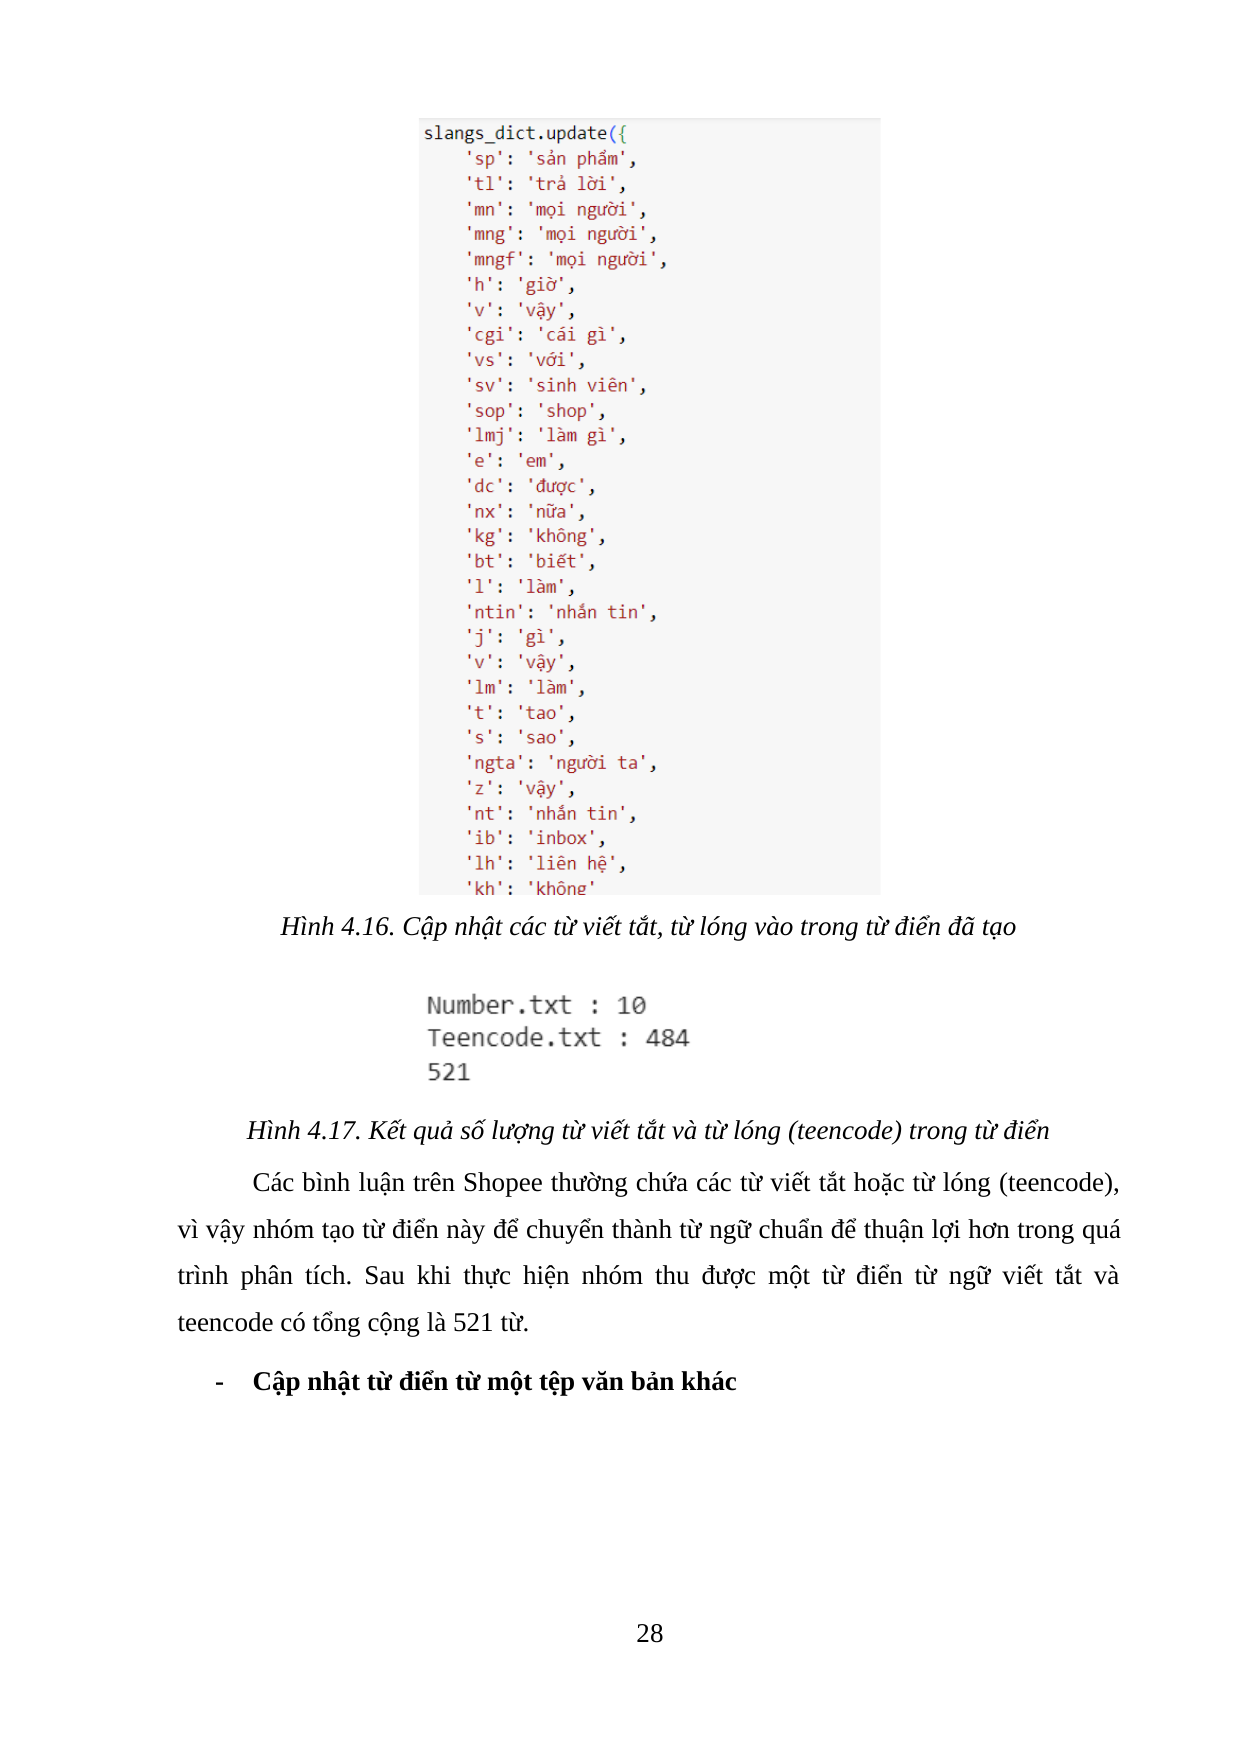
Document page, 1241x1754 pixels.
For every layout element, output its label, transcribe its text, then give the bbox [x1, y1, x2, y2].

picture [418, 977, 881, 1099]
list Cập nhật từ điển từ một tệp văn bản khác [215, 1365, 1122, 1396]
picture [418, 118, 881, 895]
text Các bình luận trên Shopee thường chứa các từ viết tắt hoặc từ lóng (teencode), vì vậy nhóm tạo từ điển này để chuyển thành từ ngữ chuẩn để thuận lợi hơn trong quá trình phân tích. Sau khi thực hiện nhóm thu được một từ điển từ ngữ viết tắt và teencode có tổng cộng là 521 từ. [177, 1166, 1122, 1337]
